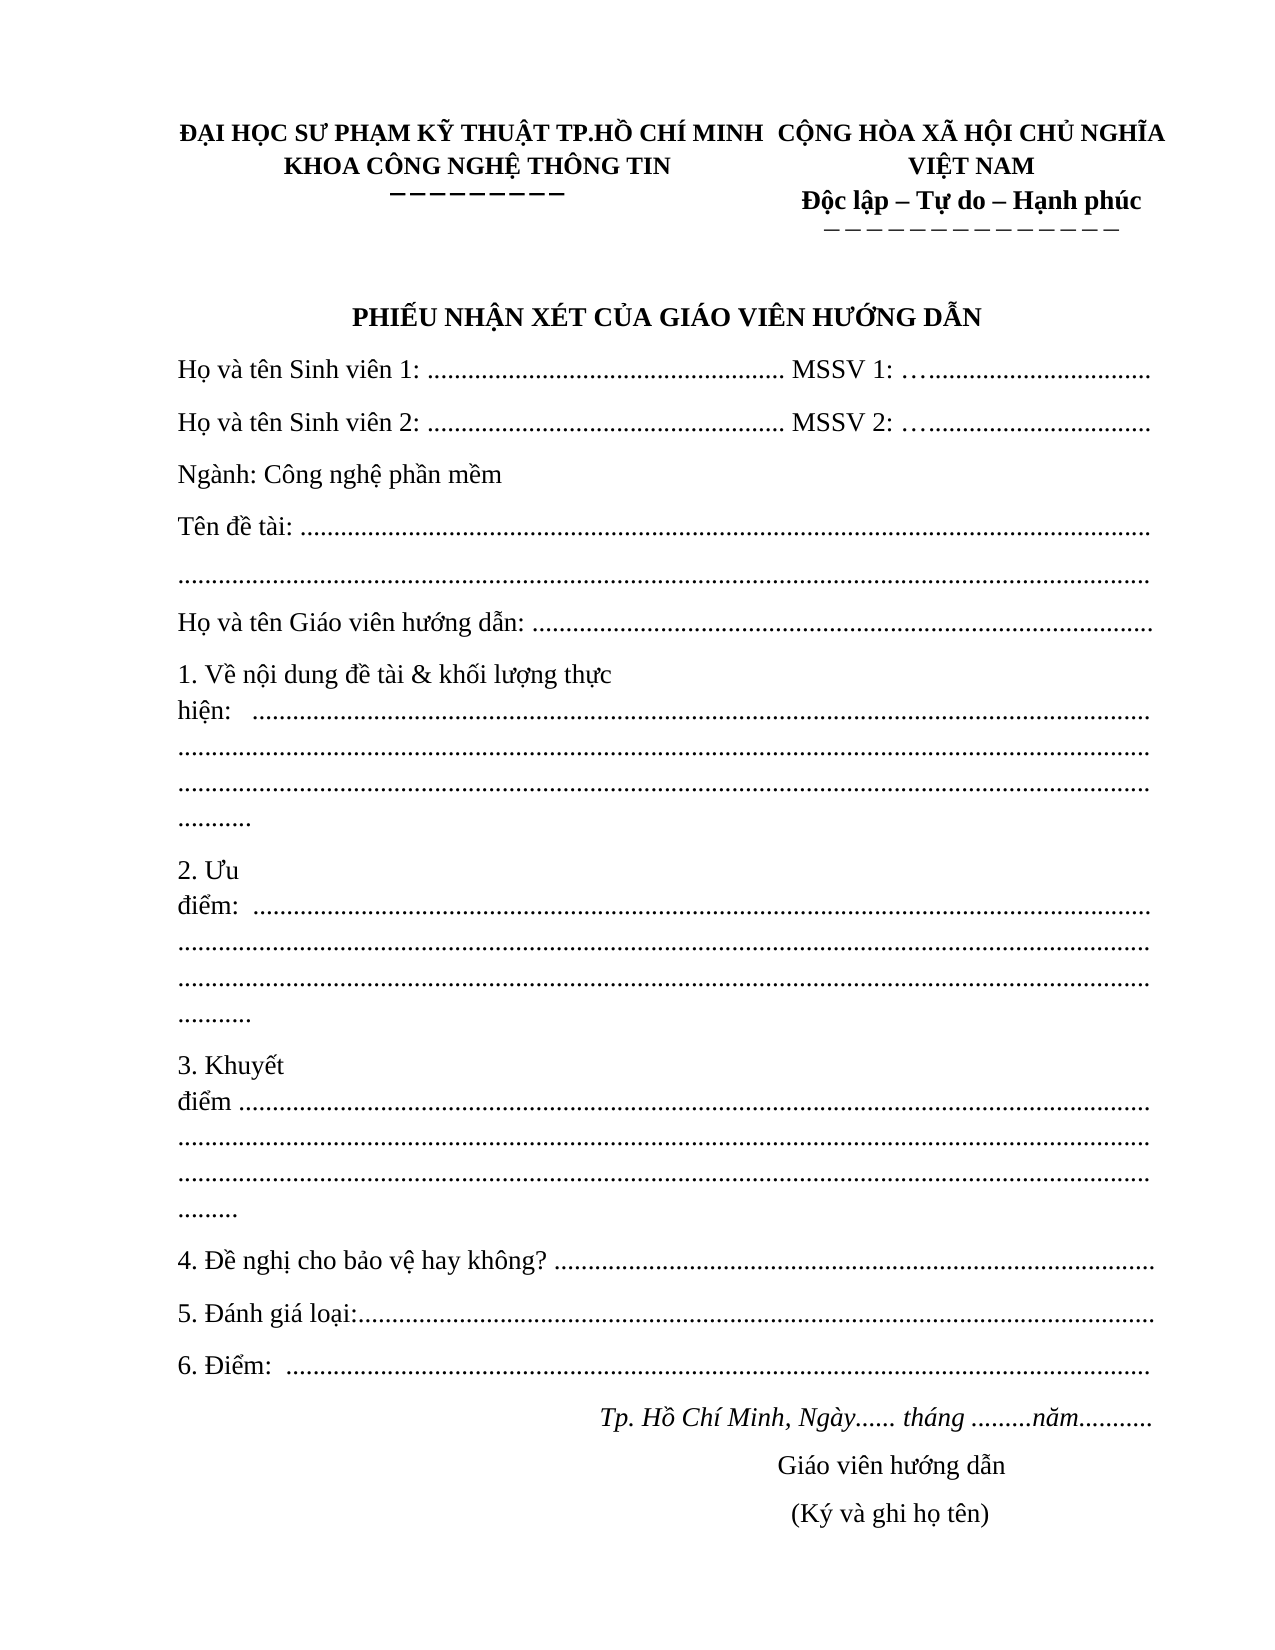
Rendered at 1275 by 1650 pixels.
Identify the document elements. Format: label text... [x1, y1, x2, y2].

text 4. Đề nghị cho bảo vệ hay không? ......................................................................................... [177, 1244, 1157, 1276]
text (Ký và ghi họ tên) [627, 1497, 1157, 1528]
text 1. Về nội dung đề tài & khối lượng thực hiện: ................................................................................................................................................................................................................................................................................................................................................................................................................................................ [177, 658, 1157, 832]
text 3. Khuyết điểm ................................................................................................................................................................................................................................................................................................................................................................................................................................................ [177, 1049, 1157, 1223]
table_header ĐẠI HỌC SƯ PHẠM KỸ THUẬT TP.HỒ CHÍ MINH KHOA CÔNG NGHỆ THÔNG TIN [177, 118, 768, 248]
text 5. Đánh giá loại:...................................................................................................................... [177, 1297, 1157, 1328]
text Giáo viên hướng dẫn [627, 1449, 1157, 1481]
text 2. Ưu điểm: ................................................................................................................................................................................................................................................................................................................................................................................................................................................ [177, 854, 1157, 1028]
text Tên đề tài: .............................................................................................................................. [177, 510, 1157, 542]
text PHIẾU NHẬN XÉT CỦA GIÁO VIÊN HƯỚNG DẪN [177, 301, 1157, 332]
text Họ và tên Sinh viên 1: ..................................................... MSSV 1: …................................. [177, 353, 1157, 384]
text ................................................................................................................................................ [177, 558, 1157, 589]
text 6. Điểm: ................................................................................................................................ [177, 1349, 1157, 1380]
text Ngành: Công nghệ phần mềm [177, 458, 1157, 489]
text Họ và tên Giáo viên hướng dẫn: ............................................................................................ [177, 606, 1157, 637]
table_header CỘNG HÒA XÃ HỘI CHỦ NGHĨA VIỆT NAM Độc lập – Tự do – Hạnh phúc [768, 118, 1166, 248]
text Tp. Hồ Chí Minh, Ngày...... tháng .........năm........... [477, 1402, 1157, 1433]
text Họ và tên Sinh viên 2: ..................................................... MSSV 2: …................................. [177, 406, 1157, 437]
